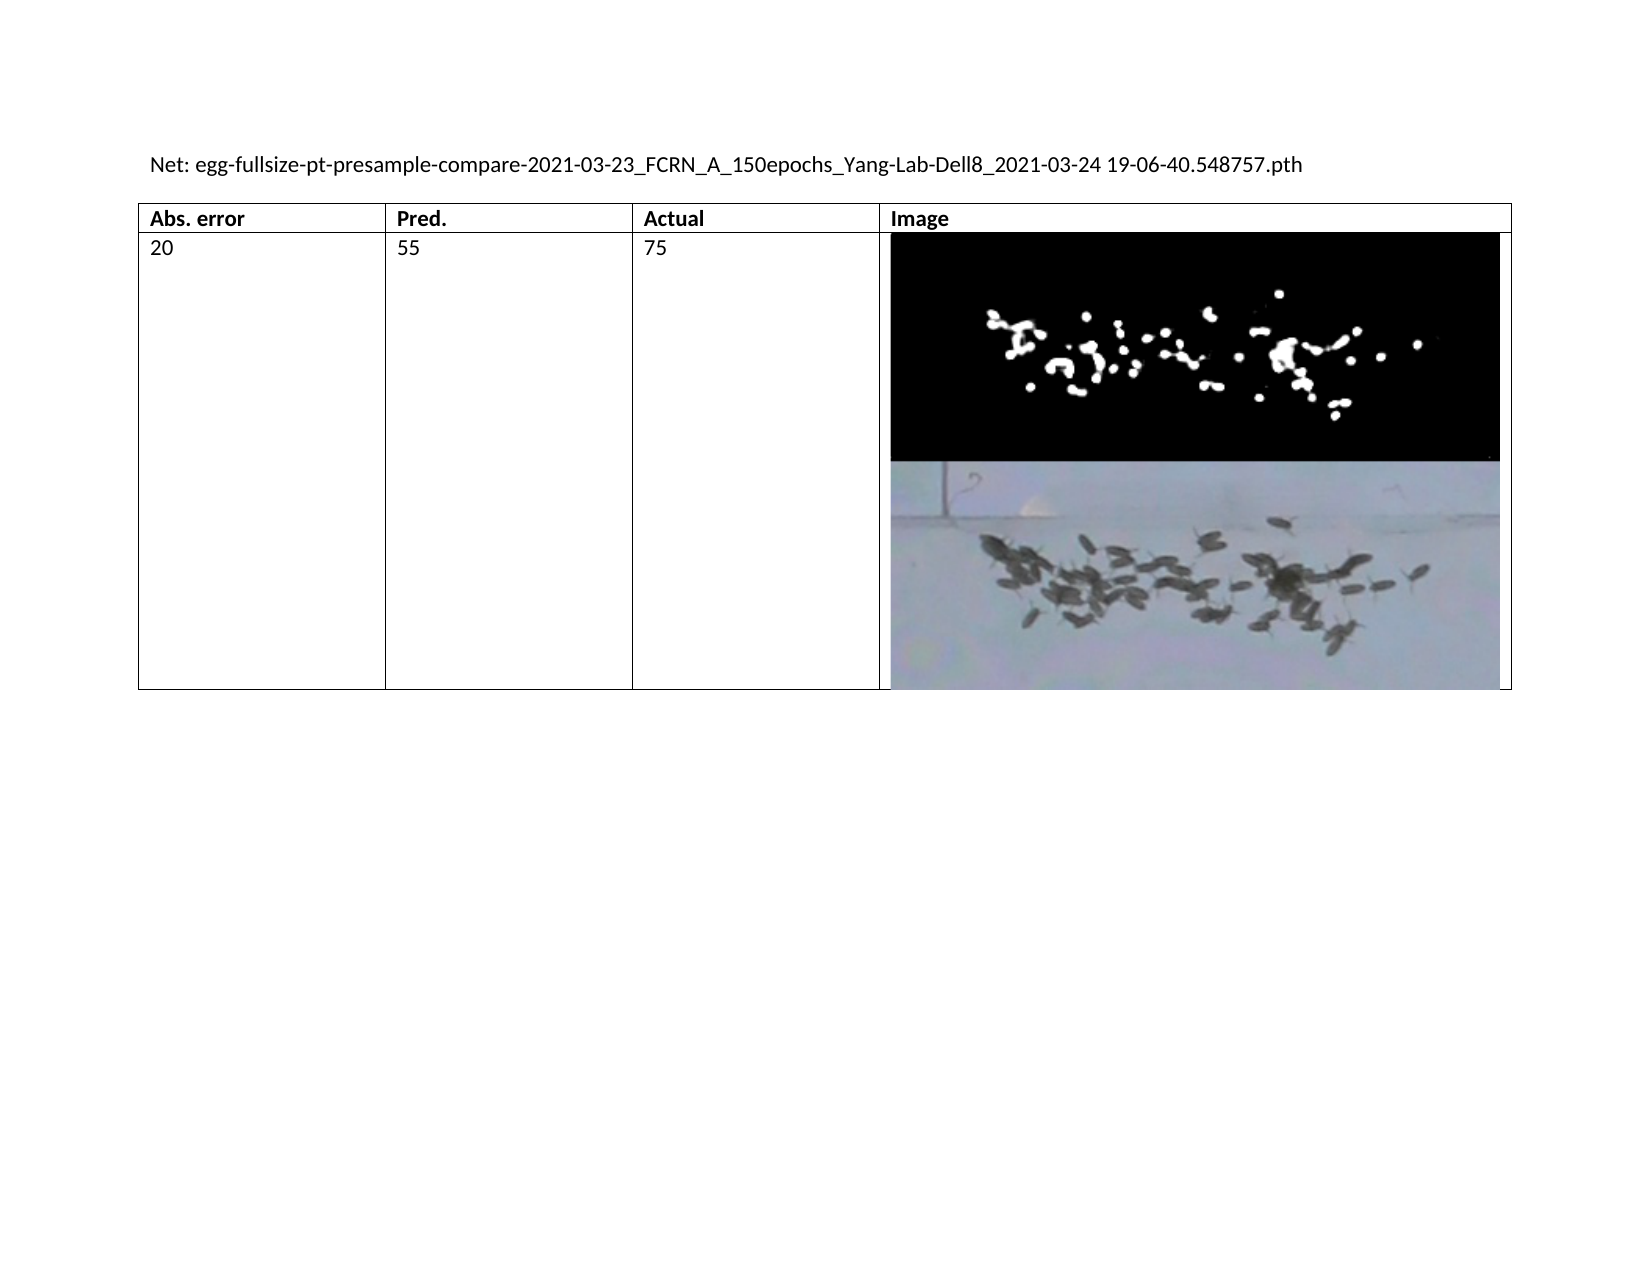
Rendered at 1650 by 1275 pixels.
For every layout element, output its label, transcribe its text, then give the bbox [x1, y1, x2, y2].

text Net: egg-fullsize-pt-presample-compare-2021-03-23_FCRN_A_150epochs_Yang-Lab-Dell8_2021-03-24 19-06-40.548757.pth [150, 150, 1500, 178]
table_header Pred. [386, 204, 632, 232]
table_cell 20 [139, 233, 385, 689]
table_cell [1500, 233, 1511, 689]
table_header Abs. error [139, 204, 385, 232]
picture [890, 233, 1500, 690]
table_cell [880, 233, 890, 689]
table_header Actual [633, 204, 879, 232]
table_cell 75 [633, 233, 879, 689]
table_header Image [880, 204, 1511, 232]
table_cell 55 [386, 233, 632, 689]
